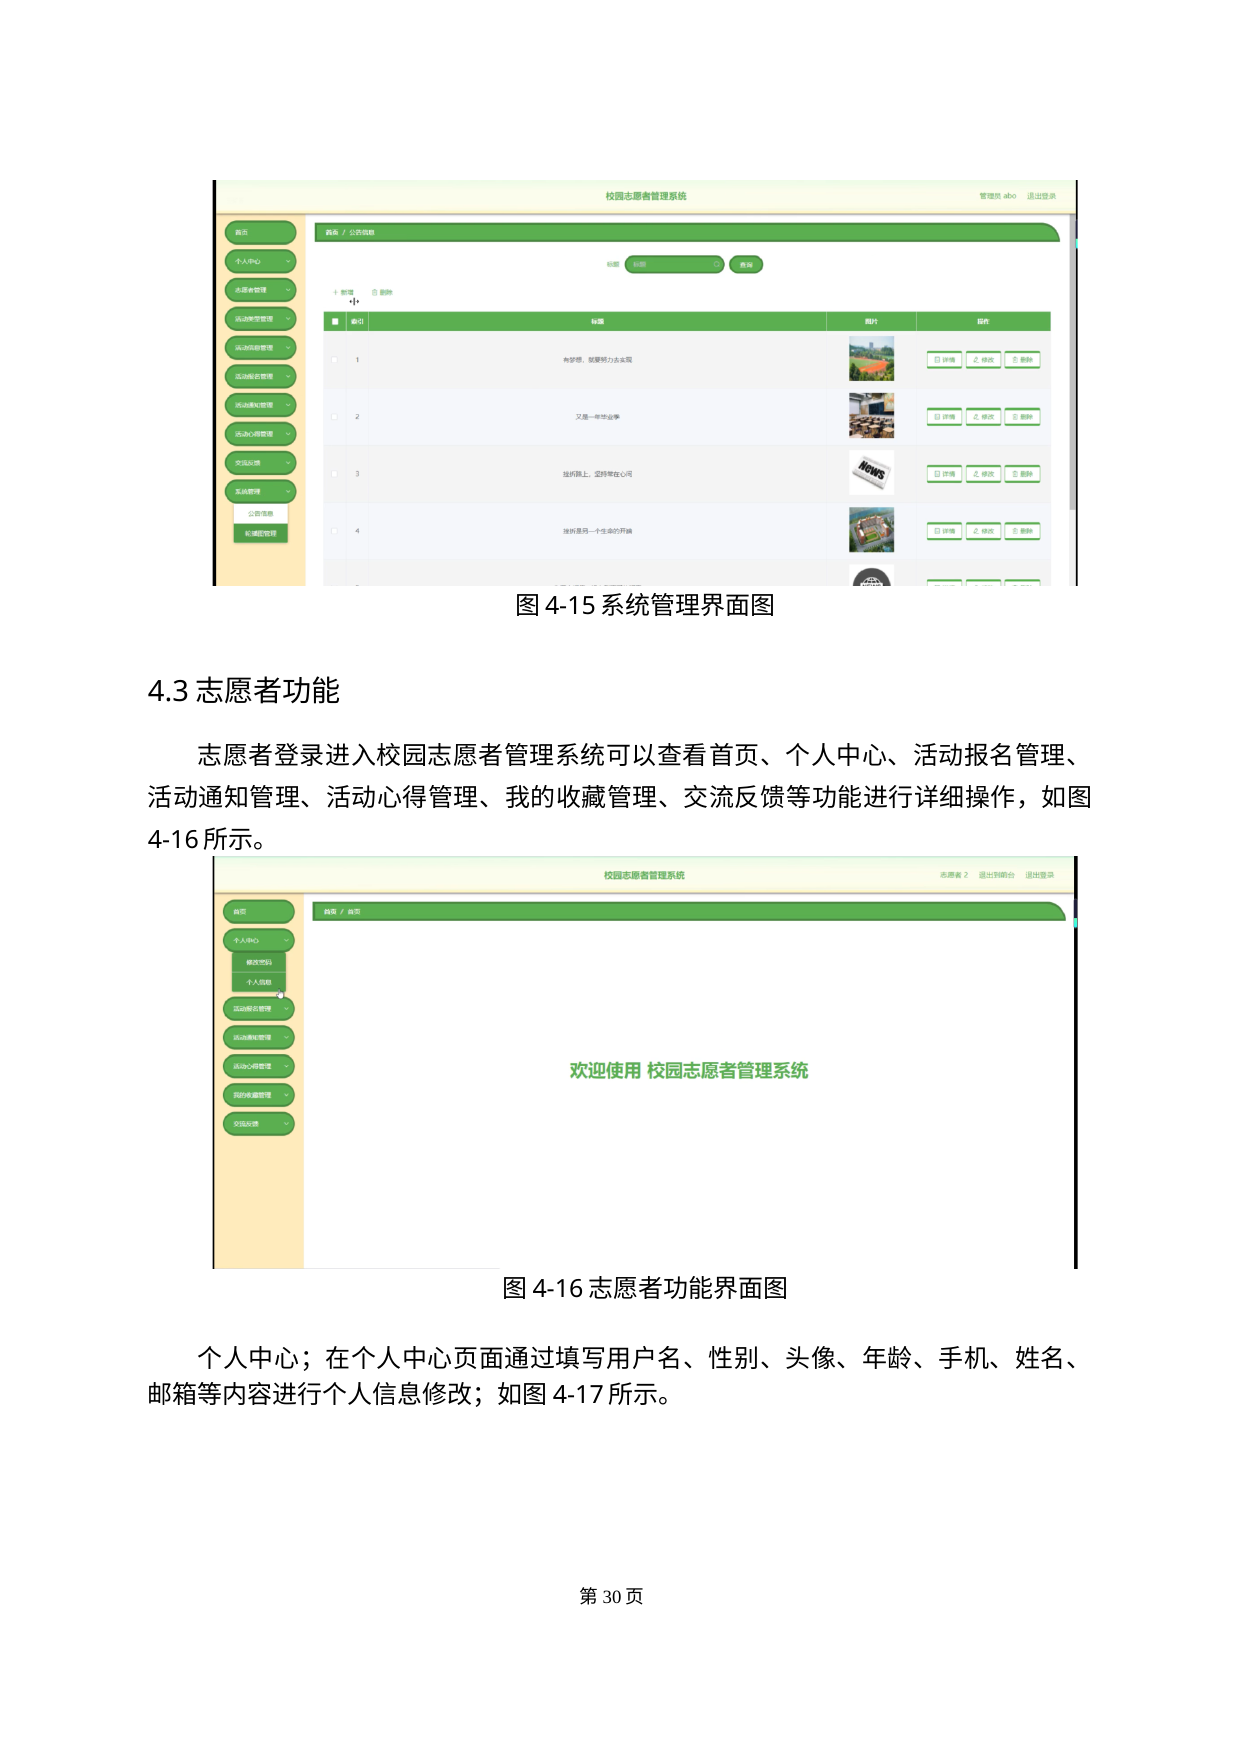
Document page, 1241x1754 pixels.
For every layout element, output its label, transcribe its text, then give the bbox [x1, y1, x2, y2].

subtitle 4.3志愿者功能 [148, 668, 1092, 710]
picture [212, 856, 1078, 1269]
text 图4-16志愿者功能界面图 [148, 1268, 1092, 1304]
text 志愿者登录进入校园志愿者管理系统可以查看首页、个人中心、活动报名管理、活动通知管理、活动心得管理、我的收藏管理、交流反馈等功能进行详细操作，如图4-16所示。 [148, 731, 1092, 856]
picture [212, 180, 1078, 586]
text 图4-15系统管理界面图 [148, 585, 1092, 621]
text 个人中心；在个人中心页面通过填写用户名、性别、头像、年龄、手机、姓名、邮箱等内容进行个人信息修改；如图4-17所示。 [148, 1338, 1092, 1411]
